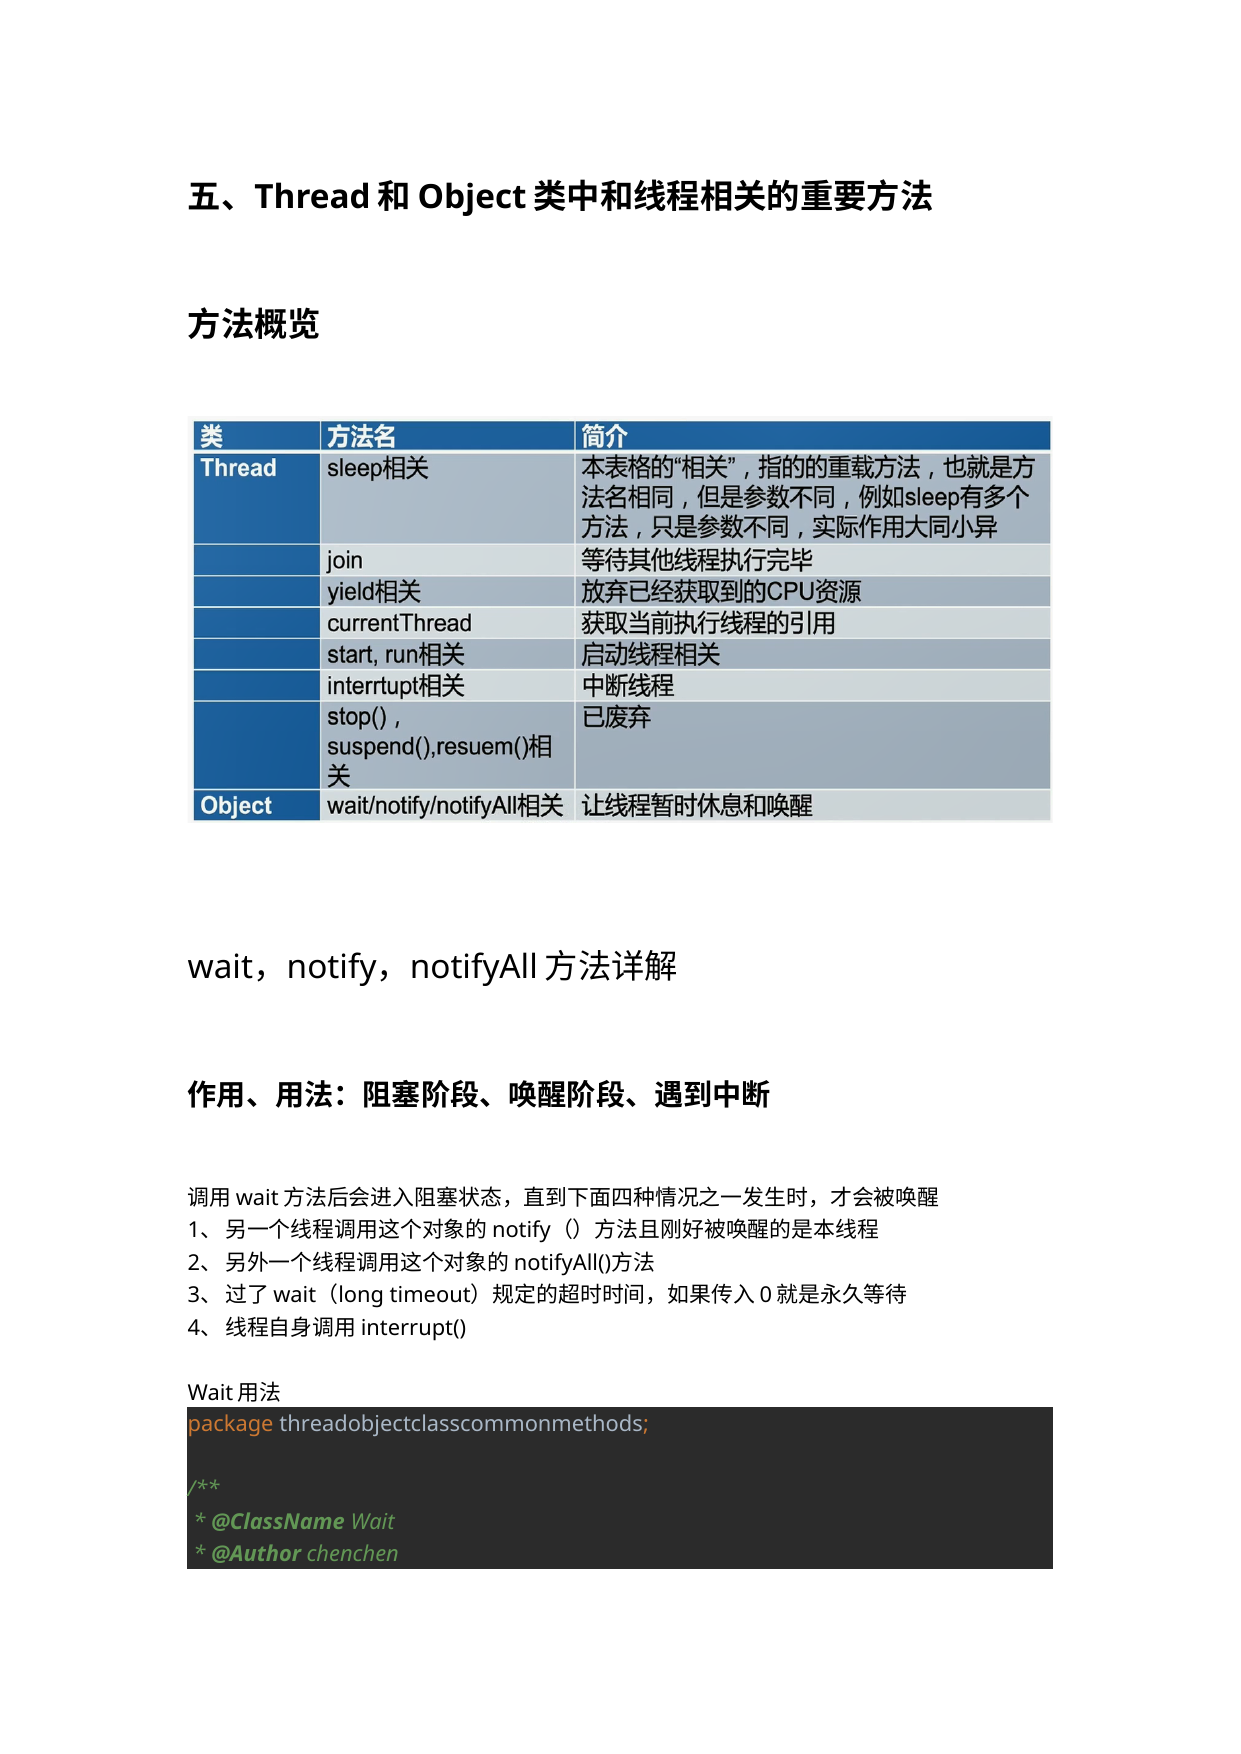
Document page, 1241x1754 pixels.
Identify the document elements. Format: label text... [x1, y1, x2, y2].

list 过了wait（long timeout）规定的超时时间，如果传入0就是永久等待 [187, 1277, 1053, 1309]
subtitle 方法概览 [187, 289, 1053, 354]
subtitle 作用、用法：阻塞阶段、唤醒阶段、遇到中断 [187, 1061, 1053, 1126]
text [187, 1407, 1053, 1569]
text Wait用法 [187, 1374, 1053, 1407]
text 调用wait方法后会进入阻塞状态，直到下面四种情况之一发生时，才会被唤醒 [187, 1179, 1053, 1212]
subtitle 五、Thread和Object类中和线程相关的重要方法 [187, 162, 1053, 227]
subtitle wait，notify，notifyAll方法详解 [187, 931, 1053, 996]
picture [187, 416, 1053, 823]
list 线程自身调用interrupt() [187, 1309, 1053, 1342]
list 另外一个线程调用这个对象的notifyAll()方法 [187, 1244, 1053, 1277]
list 另一个线程调用这个对象的notify（）方法且刚好被唤醒的是本线程 [187, 1212, 1053, 1244]
